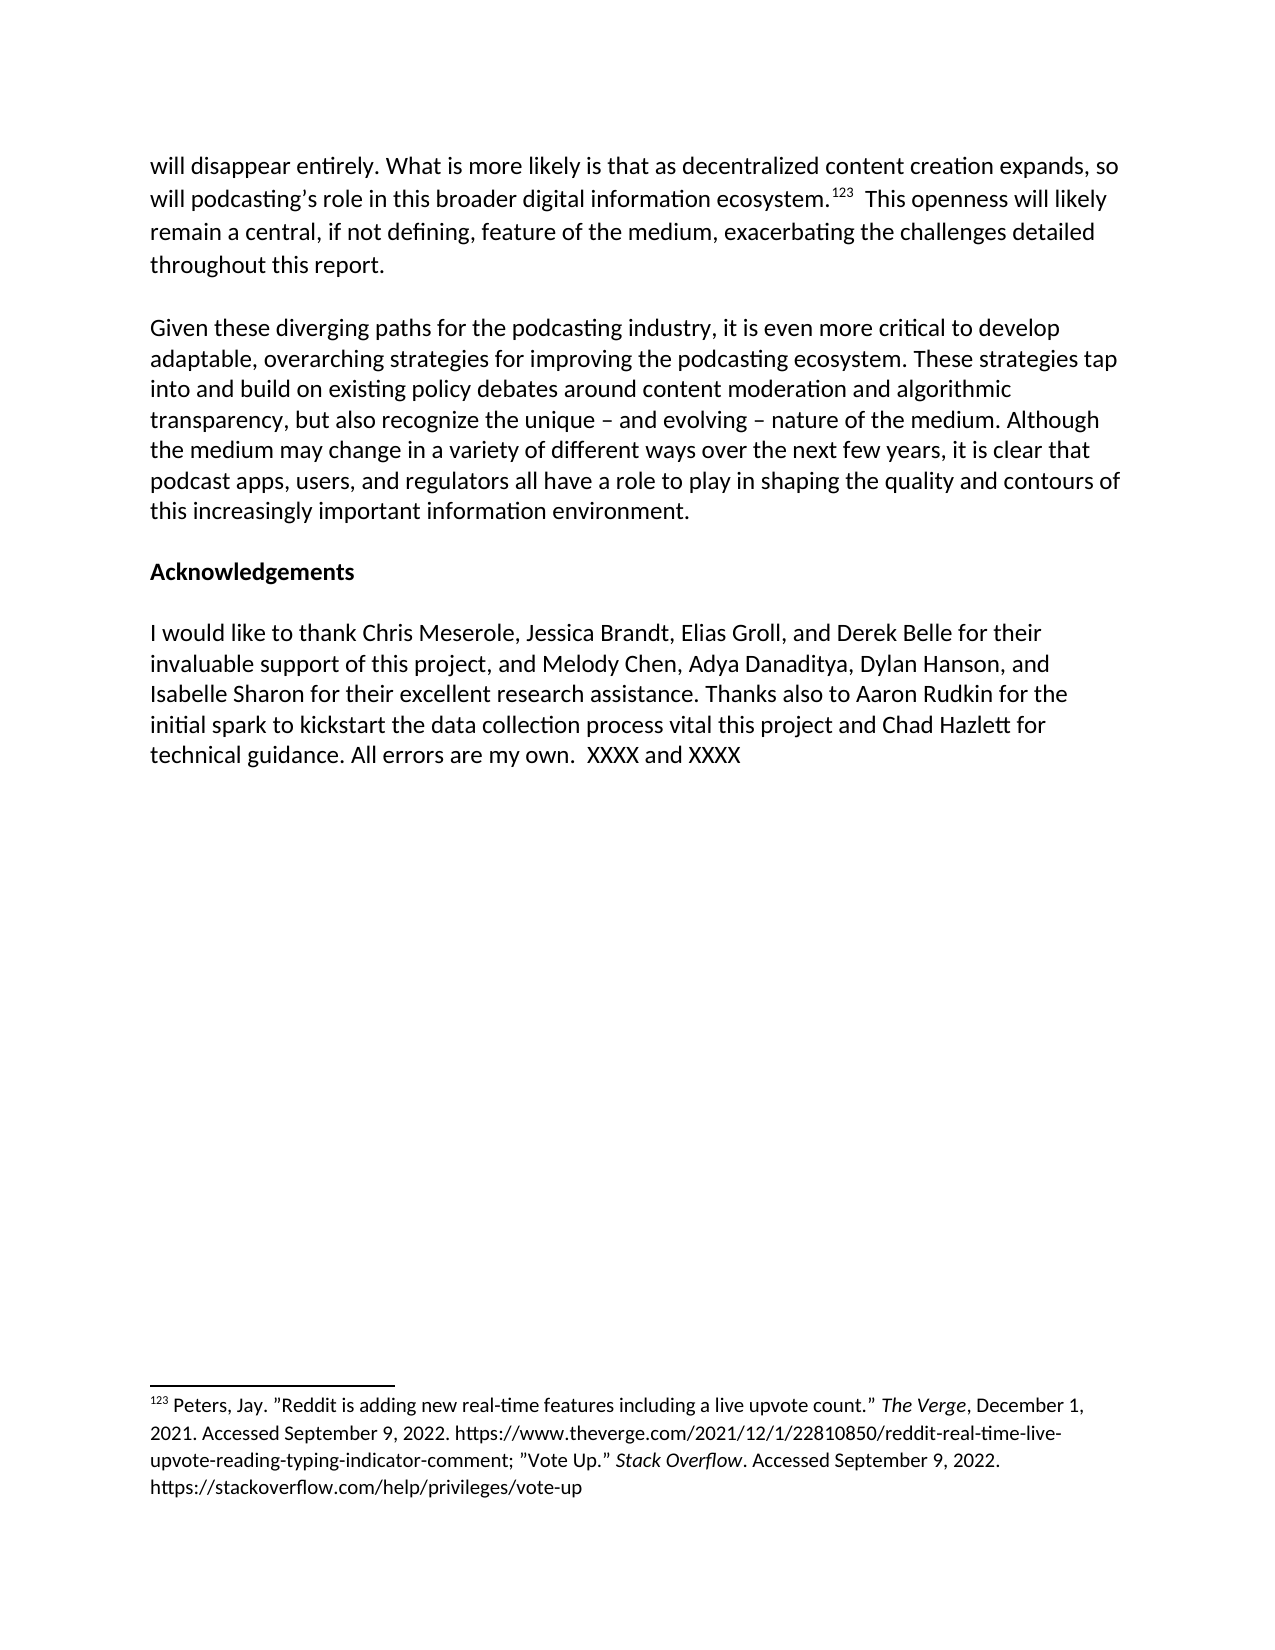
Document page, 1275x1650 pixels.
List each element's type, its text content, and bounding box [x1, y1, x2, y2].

text I would like to thank Chris Meserole, Jessica Brandt, Elias Groll, and Derek Belle for their invaluable support of this project, and Melody Chen, Adya Danaditya, Dylan Hanson, and Isabelle Sharon for their excellent research assistance. Thanks also to Aaron Rudkin for the initial spark to kickstart the data collection process vital this project and Chad Hazlett for technical guidance. All errors are my own. XXXX and XXXX [150, 617, 1125, 770]
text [150, 150, 1125, 279]
text Acknowledgements [150, 556, 1125, 587]
text Given these diverging paths for the podcasting industry, it is even more critical to develop adaptable, overarching strategies for improving the podcasting ecosystem. These strategies tap into and build on existing policy debates around content moderation and algorithmic transparency, but also recognize the unique – and evolving – nature of the medium. Although the medium may change in a variety of different ways over the next few years, it is clear that podcast apps, users, and regulators all have a role to play in shaping the quality and contours of this increasingly important information environment. [150, 312, 1125, 526]
